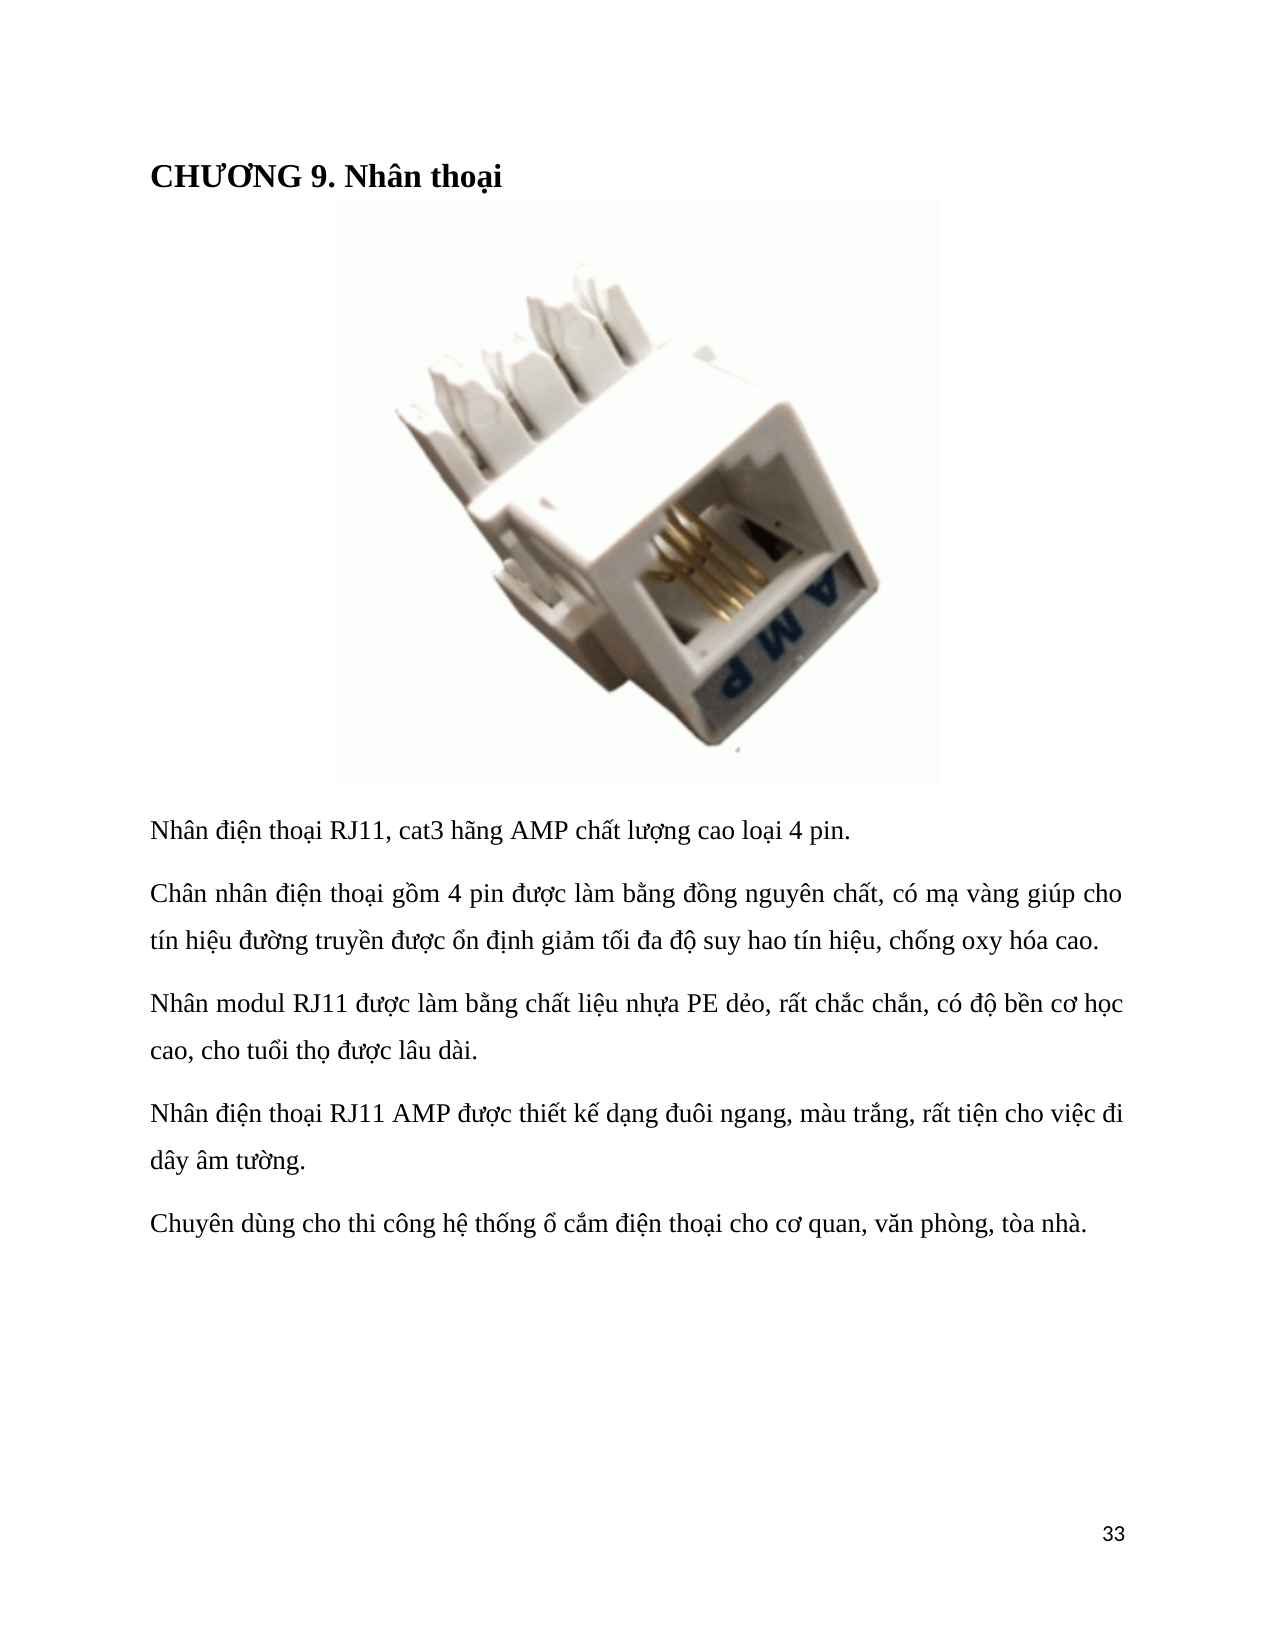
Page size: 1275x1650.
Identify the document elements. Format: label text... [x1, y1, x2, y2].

text Nhân điện thoại RJ11 AMP được thiết kế dạng đuôi ngang, màu trắng, rất tiện cho việc đi dây âm tường. [150, 1098, 1125, 1175]
text Chân nhân điện thoại gồm 4 pin được làm bằng đồng nguyên chất, có mạ vàng giúp cho tín hiệu đường truyền được ổn định giảm tối đa độ suy hao tín hiệu, chống oxy hóa cao. [150, 878, 1125, 955]
subtitle CHƯƠNG 9. Nhân thoại [150, 156, 1125, 194]
text Nhân điện thoại RJ11, cat3 hãng AMP chất lượng cao loại 4 pin. [150, 814, 1125, 845]
picture [335, 197, 940, 784]
text Nhân modul RJ11 được làm bằng chất liệu nhựa PE dẻo, rất chắc chắn, có độ bền cơ học cao, cho tuổi thọ được lâu dài. [150, 988, 1125, 1065]
text Chuyên dùng cho thi công hệ thống ổ cắm điện thoại cho cơ quan, văn phòng, tòa nhà. [150, 1208, 1125, 1239]
